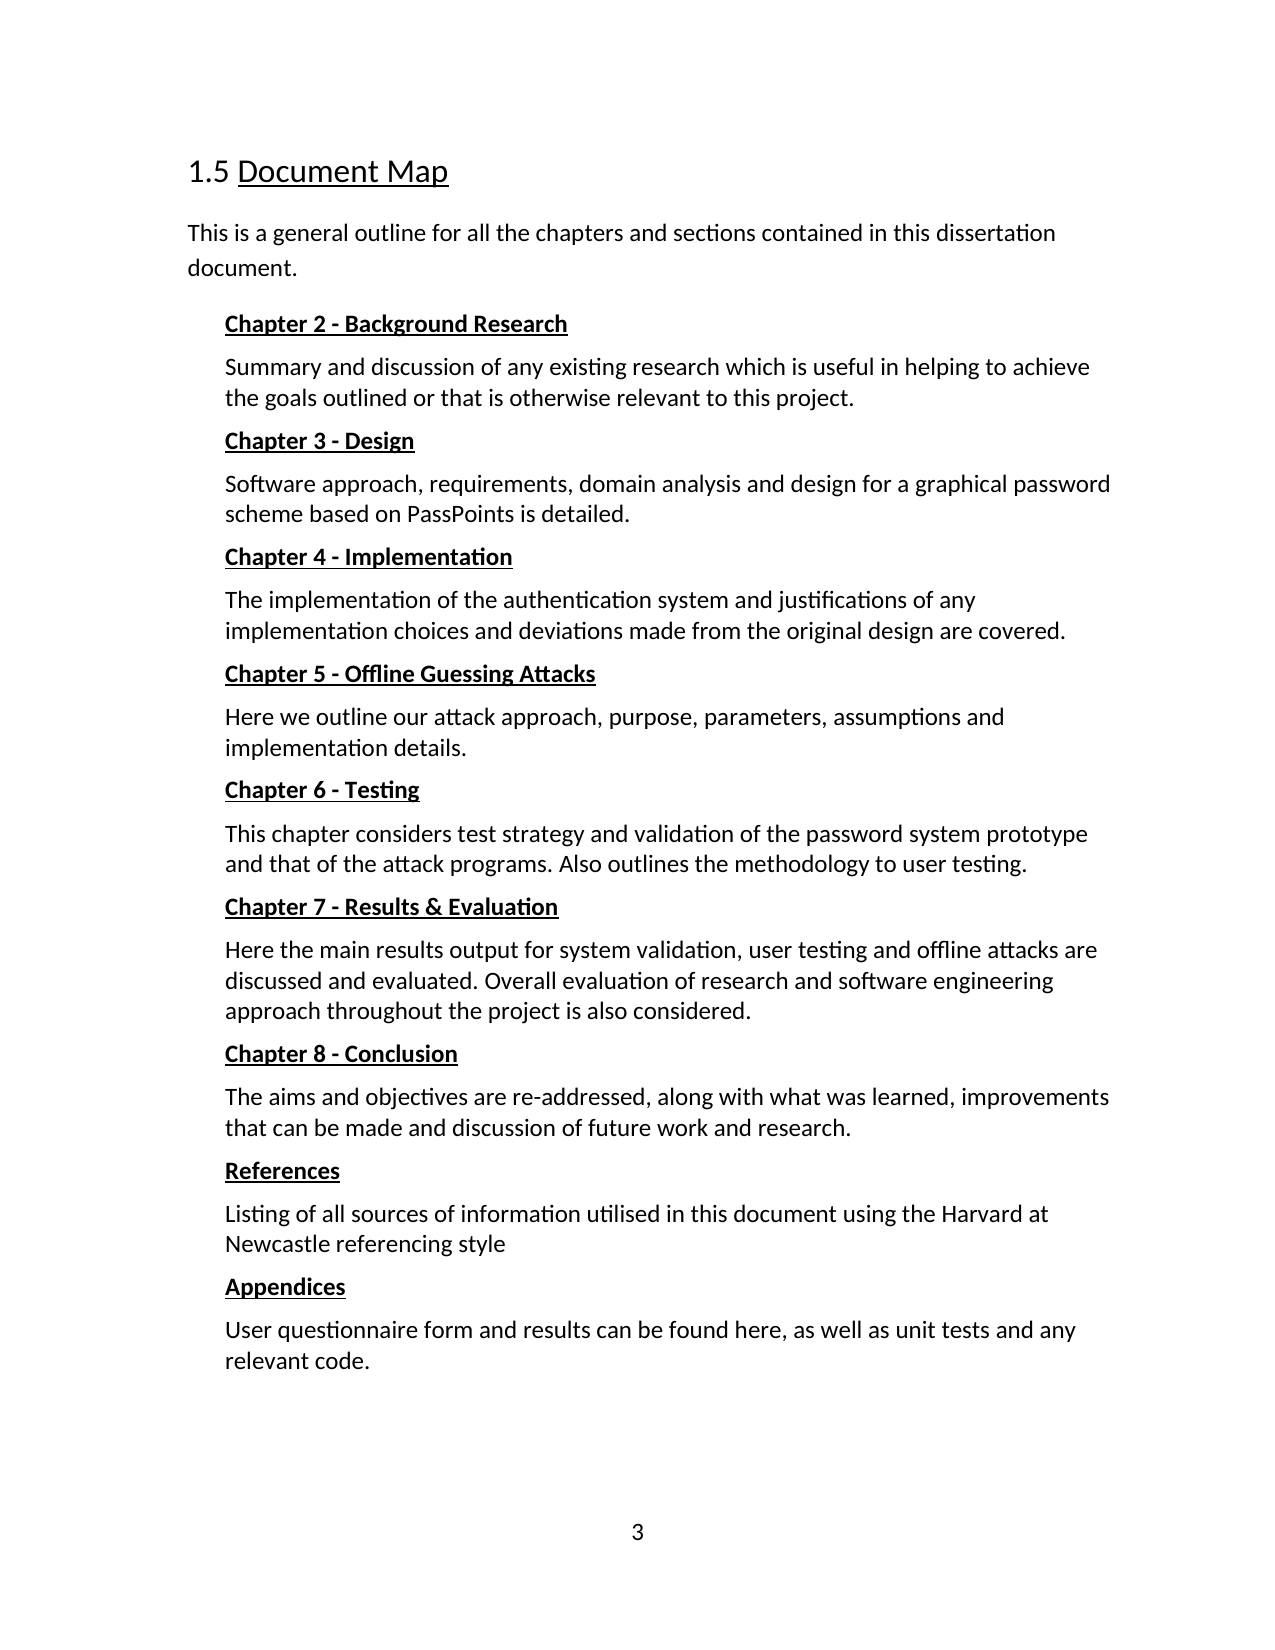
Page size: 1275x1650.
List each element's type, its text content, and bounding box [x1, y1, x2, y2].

list Appendices [225, 1271, 1125, 1302]
list References [225, 1155, 1125, 1185]
list Chapter 4 - Implementation [225, 542, 1125, 572]
list Chapter 6 - Testing [225, 775, 1125, 805]
text This is a general outline for all the chapters and sections contained in this dissertation document. [187, 218, 1125, 283]
list Chapter 8 - Conclusion [225, 1038, 1125, 1069]
list This chapter considers test strategy and validation of the password system prototype and that of the attack programs. Also outlines the methodology to user testing. [225, 818, 1125, 879]
list User questionnaire form and results can be found here, as well as unit tests and any relevant code. [225, 1314, 1125, 1376]
list The implementation of the authentication system and justifications of any implementation choices and deviations made from the original design are covered. [225, 584, 1125, 646]
list Here the main results output for system validation, user testing and offline attacks are discussed and evaluated. Overall evaluation of research and software engineering approach throughout the project is also considered. [225, 934, 1125, 1026]
list The aims and objectives are re-addressed, along with what was learned, improvements that can be made and discussion of future work and research. [225, 1081, 1125, 1142]
list Software approach, requirements, domain analysis and design for a graphical password scheme based on PassPoints is detailed. [225, 468, 1125, 529]
list Listing of all sources of information utilised in this document using the Harvard at Newcastle referencing style [225, 1198, 1125, 1259]
text 1.5 Document Map [187, 150, 1125, 191]
list Chapter 3 - Design [225, 425, 1125, 456]
list Chapter 2 - Background Research [225, 308, 1125, 339]
list Chapter 7 - Results & Evaluation [225, 891, 1125, 922]
list Summary and discussion of any existing research which is useful in helping to achieve the goals outlined or that is otherwise relevant to this project. [225, 351, 1125, 412]
list Here we outline our attack approach, purpose, parameters, assumptions and implementation details. [225, 701, 1125, 762]
list Chapter 5 - Offline Guessing Attacks [225, 658, 1125, 689]
